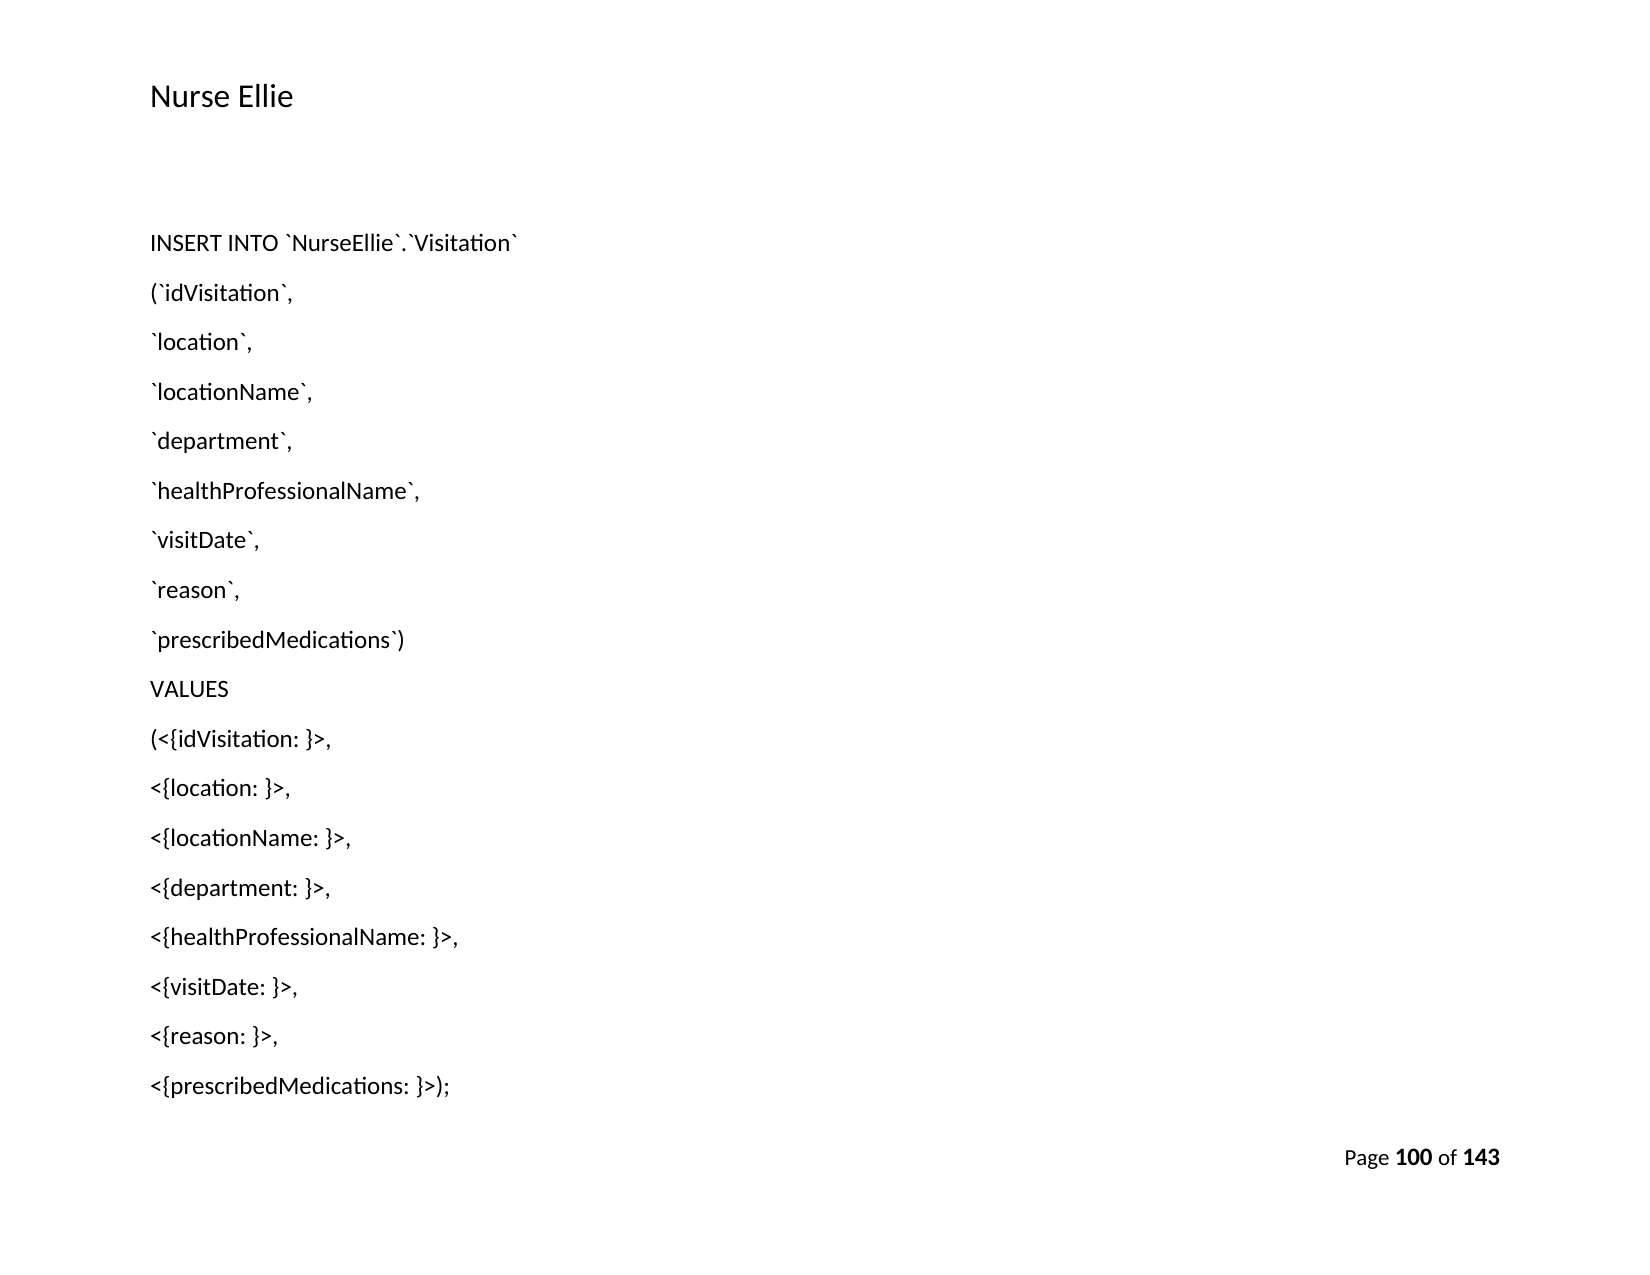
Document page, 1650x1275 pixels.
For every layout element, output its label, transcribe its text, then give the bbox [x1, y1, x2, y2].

text <{prescribedMedications: }>); [150, 1070, 1500, 1101]
text <{visitDate: }>, [150, 971, 1500, 1001]
text `visitDate`, [150, 524, 1500, 555]
text `healthProfessionalName`, [150, 475, 1500, 506]
text <{locationName: }>, [150, 822, 1500, 853]
text (<{idVisitation: }>, [150, 723, 1500, 753]
text <{location: }>, [150, 772, 1500, 803]
text VALUES [150, 673, 1500, 704]
text (`idVisitation`, [150, 277, 1500, 307]
text <{reason: }>, [150, 1020, 1500, 1051]
text `reason`, [150, 574, 1500, 605]
text `department`, [150, 425, 1500, 456]
text <{department: }>, [150, 872, 1500, 902]
text `locationName`, [150, 376, 1500, 406]
text `prescribedMedications`) [150, 624, 1500, 654]
text <{healthProfessionalName: }>, [150, 921, 1500, 952]
text INSERT INTO `NurseEllie`.`Visitation` [150, 227, 1500, 258]
text `location`, [150, 326, 1500, 357]
